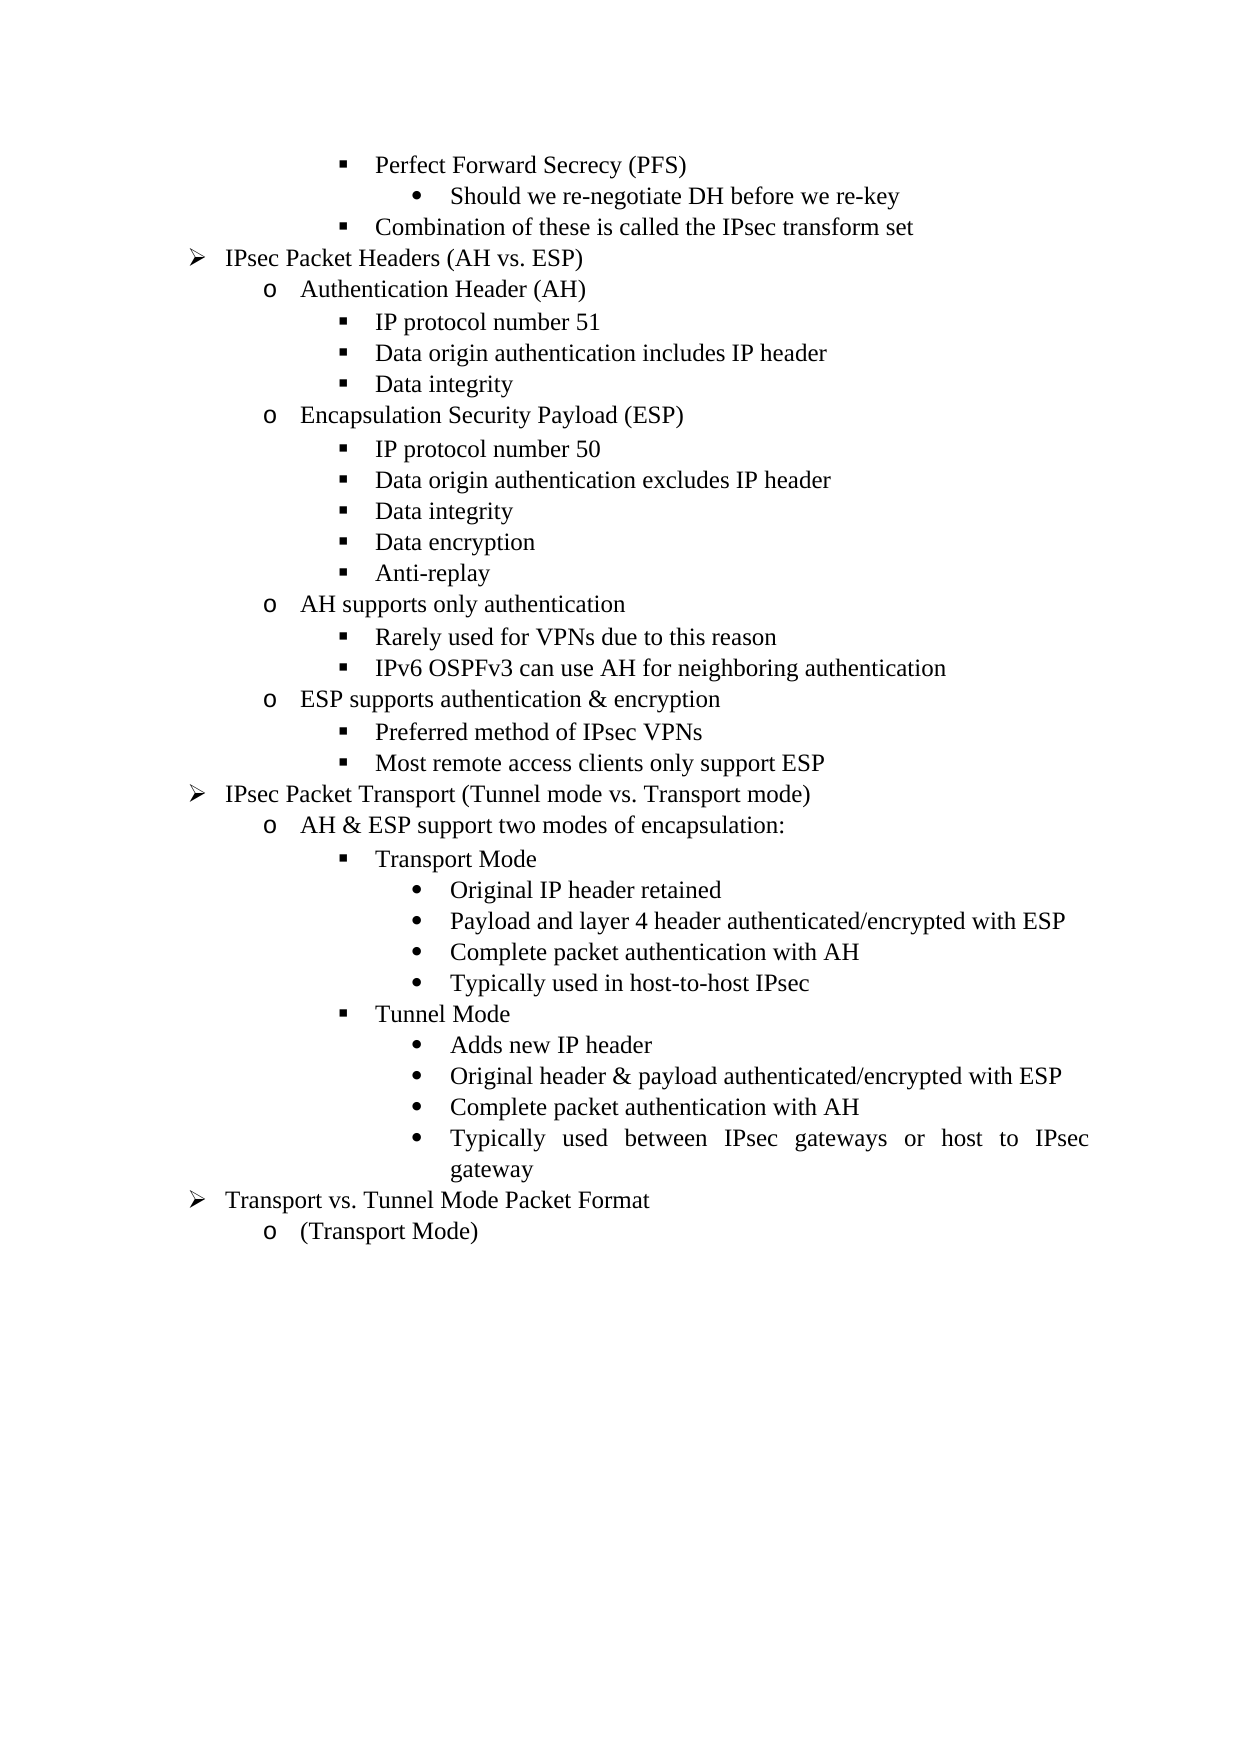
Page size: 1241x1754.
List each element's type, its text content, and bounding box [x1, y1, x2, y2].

list Data origin authentication excludes IP header [337, 465, 1090, 493]
list ESP supports authentication & encryption [262, 684, 1090, 715]
list Payload and layer 4 header authenticated/encrypted with ESP [412, 906, 1090, 935]
list Original header & payload authenticated/encrypted with ESP [412, 1061, 1090, 1090]
list Preferred method of IPsec VPNs [337, 717, 1090, 746]
list Tunnel Mode [337, 999, 1090, 1028]
list Should we re-negotiate DH before we re-key [412, 181, 1090, 210]
list AH supports only authentication [262, 589, 1090, 620]
list IP protocol number 50 [337, 434, 1090, 462]
list IPsec Packet Headers (AH vs. ESP) [187, 243, 1090, 272]
list Typically used in host-to-host IPsec [412, 968, 1090, 997]
list Combination of these is called the IPsec transform set [337, 212, 1090, 241]
list Perfect Forward Secrecy (PFS) [337, 150, 1090, 179]
list Original IP header retained [412, 875, 1090, 904]
list Transport Mode [337, 844, 1090, 873]
list Data integrity [337, 496, 1090, 524]
list Adds new IP header [412, 1030, 1090, 1059]
list Data integrity [337, 369, 1090, 398]
list Most remote access clients only support ESP [337, 748, 1090, 777]
list Complete packet authentication with AH [412, 1092, 1090, 1121]
list IPsec Packet Transport (Tunnel mode vs. Transport mode) [187, 779, 1090, 808]
list Encapsulation Security Payload (ESP) [262, 401, 1090, 431]
list Data origin authentication includes IP header [337, 338, 1090, 367]
list Transport vs. Tunnel Mode Packet Format [187, 1185, 1090, 1214]
list AH & ESP support two modes of encapsulation: [262, 811, 1090, 841]
list Complete packet authentication with AH [412, 937, 1090, 966]
list Typically used between IPsec gateways or host to IPsec gateway [412, 1123, 1090, 1183]
list Authentication Header (AH) [262, 274, 1090, 305]
list Data encryption [337, 527, 1090, 556]
list (Transport Mode) [262, 1216, 1090, 1247]
list Anti-replay [337, 558, 1090, 587]
list IP protocol number 51 [337, 307, 1090, 336]
list Rarely used for VPNs due to this reason [337, 622, 1090, 651]
list IPv6 OSPFv3 can use AH for neighboring authentication [337, 653, 1090, 682]
